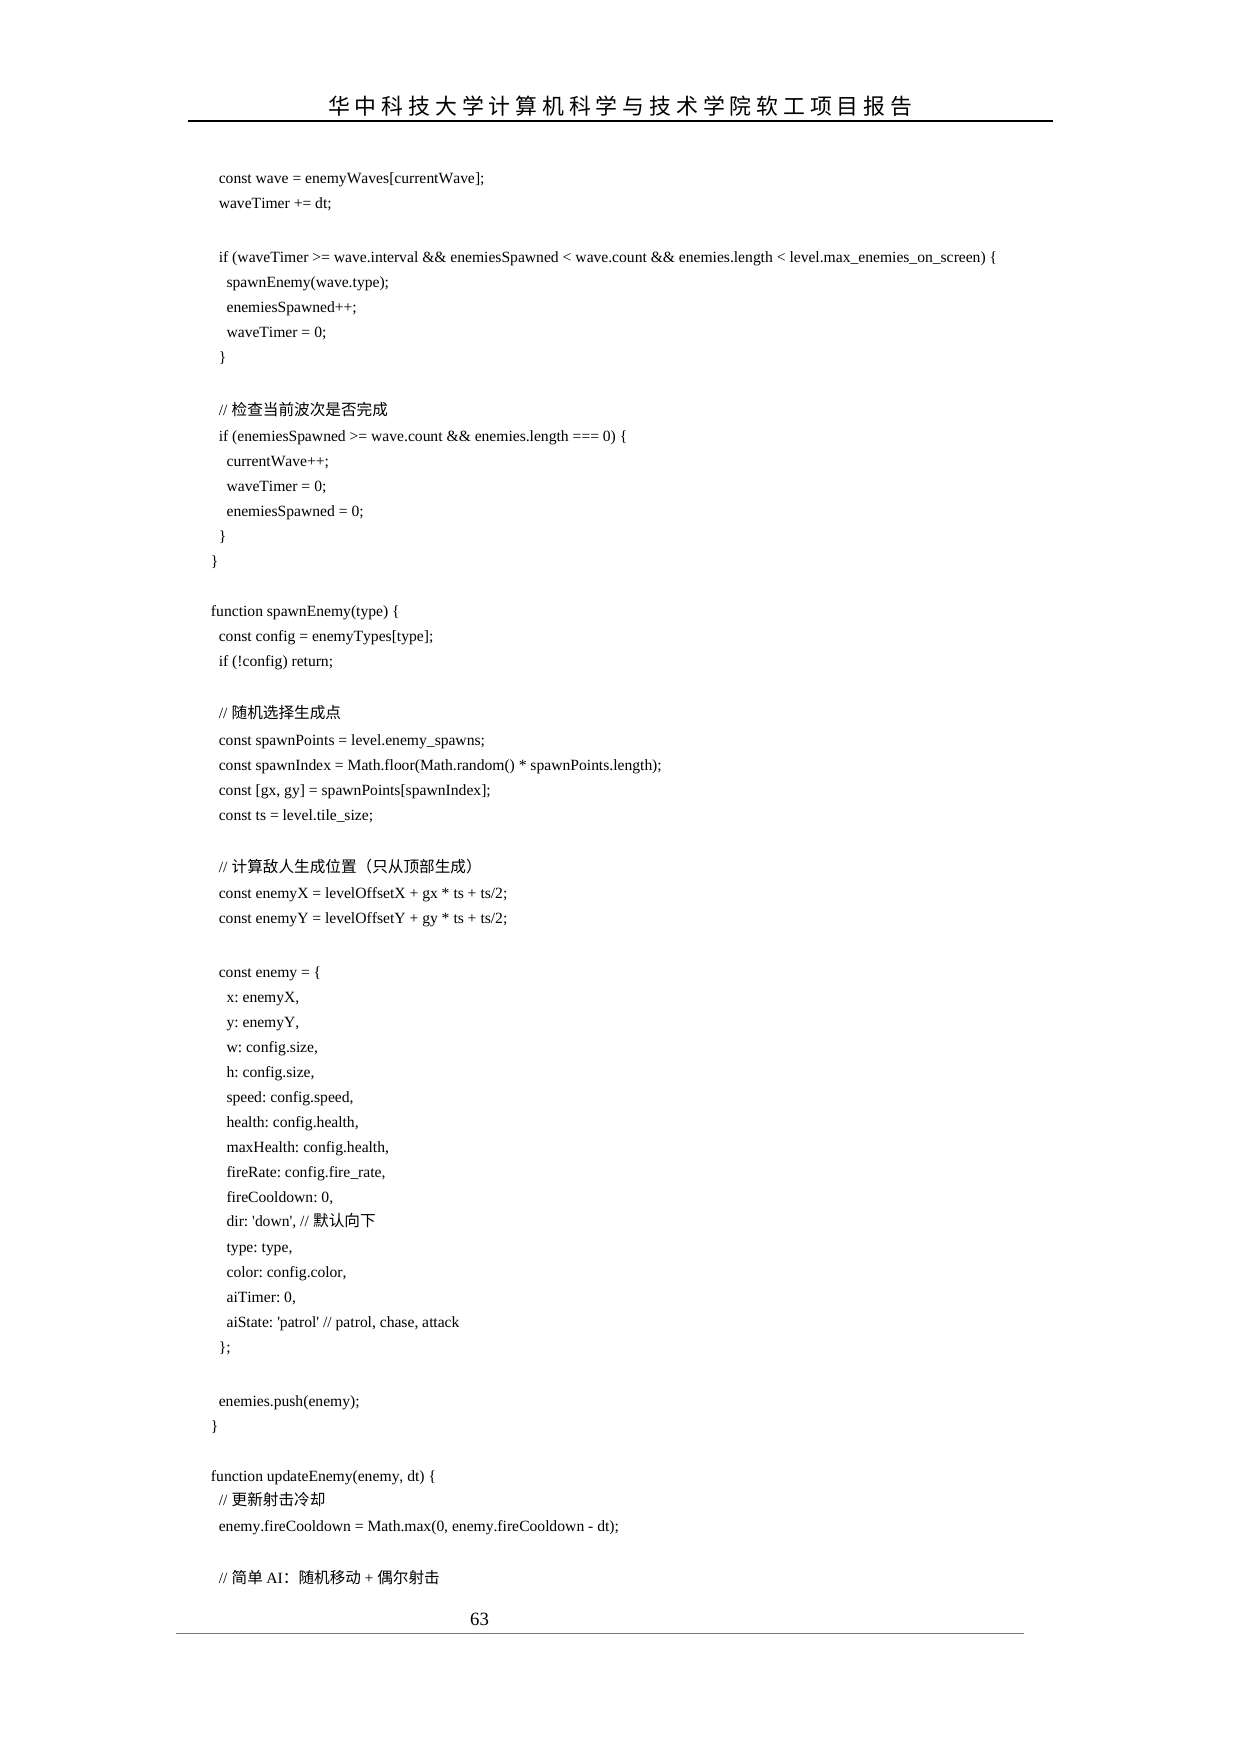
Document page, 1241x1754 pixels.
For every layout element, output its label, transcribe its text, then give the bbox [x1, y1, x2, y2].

text maxHealth: config.health, [187, 1131, 1053, 1156]
text enemies.push(enemy); [187, 1384, 1053, 1409]
text function updateEnemy(enemy, dt) { [187, 1459, 1053, 1484]
text // 简单 AI：随机移动 + 偶尔射击 [187, 1563, 1053, 1588]
text waveTimer = 0; [187, 316, 1053, 341]
text const ts = level.tile_size; [187, 798, 1053, 823]
text aiState: 'patrol' // patrol, chase, attack [187, 1306, 1053, 1331]
text enemiesSpawned++; [187, 291, 1053, 316]
text const config = enemyTypes[type]; [187, 619, 1053, 644]
text function spawnEnemy(type) { [187, 594, 1053, 619]
text if (!config) return; [187, 644, 1053, 669]
text } [187, 1409, 1053, 1434]
text const spawnPoints = level.enemy_spawns; [187, 723, 1053, 748]
text speed: config.speed, [187, 1081, 1053, 1106]
text const enemy = { [187, 956, 1053, 981]
text const enemyY = levelOffsetY + gy * ts + ts/2; [187, 902, 1053, 927]
text }; [187, 1331, 1053, 1356]
text } [187, 519, 1053, 544]
text color: config.color, [187, 1256, 1053, 1281]
text } [187, 544, 1053, 569]
text } [187, 341, 1053, 366]
text // 更新射击冷却 [187, 1484, 1053, 1509]
text dir: 'down', // 默认向下 [187, 1206, 1053, 1231]
text fireCooldown: 0, [187, 1181, 1053, 1206]
text // 检查当前波次是否完成 [187, 394, 1053, 419]
text const spawnIndex = Math.floor(Math.random() * spawnPoints.length); [187, 748, 1053, 773]
text waveTimer = 0; [187, 469, 1053, 494]
text aiTimer: 0, [187, 1281, 1053, 1306]
text x: enemyX, [187, 981, 1053, 1006]
text waveTimer += dt; [187, 187, 1053, 212]
text h: config.size, [187, 1056, 1053, 1081]
text fireRate: config.fire_rate, [187, 1156, 1053, 1181]
text spawnEnemy(wave.type); [187, 266, 1053, 291]
text enemy.fireCooldown = Math.max(0, enemy.fireCooldown - dt); [187, 1509, 1053, 1534]
text currentWave++; [187, 444, 1053, 469]
text if (waveTimer >= wave.interval && enemiesSpawned < wave.count && enemies.length < level.max_enemies_on_screen) { [187, 241, 1053, 266]
text w: config.size, [187, 1031, 1053, 1056]
text enemiesSpawned = 0; [187, 494, 1053, 519]
text health: config.health, [187, 1106, 1053, 1131]
text const enemyX = levelOffsetX + gx * ts + ts/2; [187, 877, 1053, 902]
text const wave = enemyWaves[currentWave]; [187, 162, 1053, 187]
text // 随机选择生成点 [187, 698, 1053, 723]
text // 计算敌人生成位置（只从顶部生成） [187, 852, 1053, 877]
text const [gx, gy] = spawnPoints[spawnIndex]; [187, 773, 1053, 798]
text type: type, [187, 1231, 1053, 1256]
text if (enemiesSpawned >= wave.count && enemies.length === 0) { [187, 419, 1053, 444]
text y: enemyY, [187, 1006, 1053, 1031]
